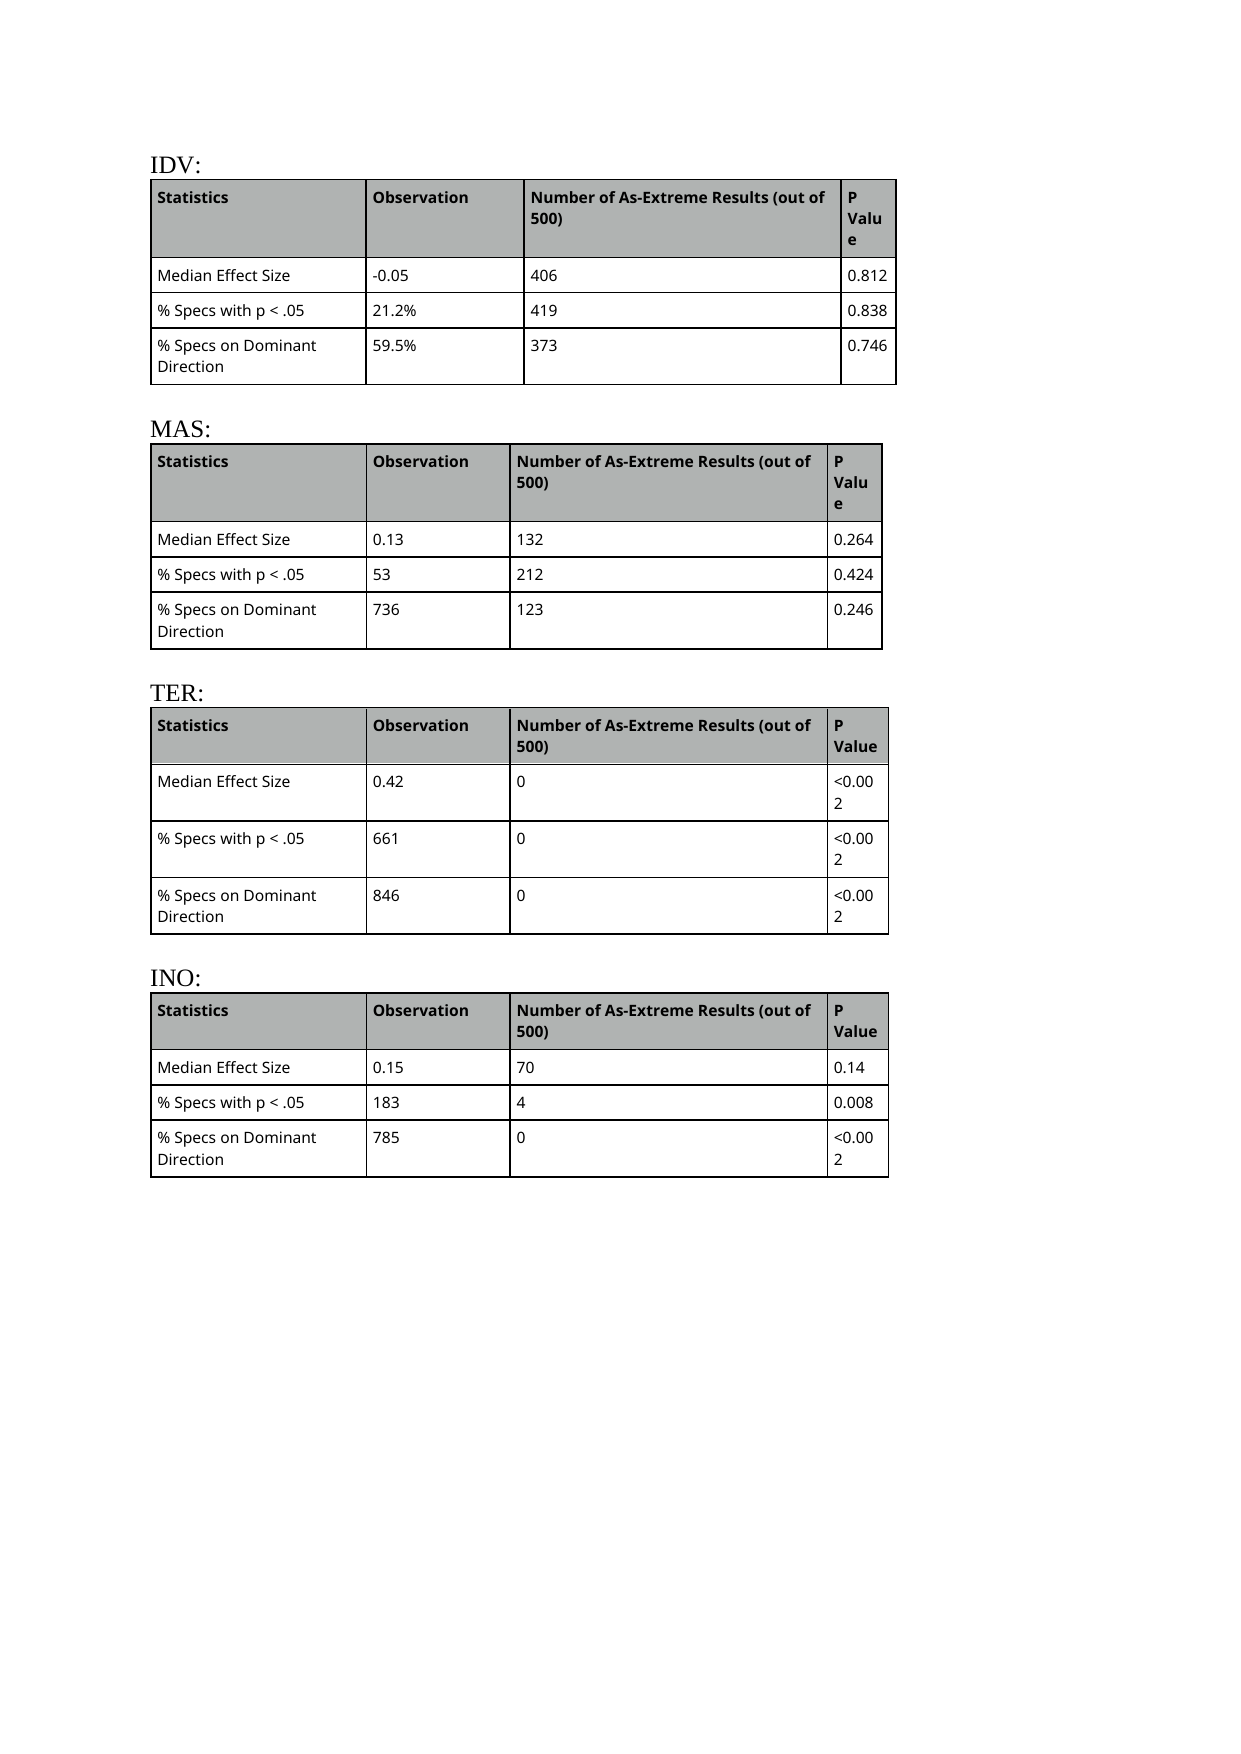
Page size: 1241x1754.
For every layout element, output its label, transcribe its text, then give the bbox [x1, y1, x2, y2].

table_header P Value [842, 180, 895, 257]
table_header Observation [367, 708, 510, 763]
table_cell 0.14 [828, 1050, 888, 1084]
table_header Number of As-Extreme Results (out of 500) [511, 708, 827, 763]
table_cell 21.2% [367, 293, 523, 327]
table_cell 736 [367, 593, 509, 648]
table_cell % Specs on Dominant Direction [152, 329, 365, 384]
table_cell 0.264 [828, 522, 881, 556]
table_cell 132 [511, 522, 827, 556]
table_header P Value [828, 708, 888, 763]
table_cell <0.002 [828, 822, 888, 877]
table_cell 0.008 [828, 1086, 888, 1119]
table_cell % Specs with p < .05 [152, 293, 365, 327]
table_cell % Specs with p < .05 [152, 822, 366, 877]
table_cell <0.002 [828, 1121, 888, 1176]
table_cell Median Effect Size [152, 522, 366, 556]
table_header Observation [367, 180, 523, 257]
table_header Statistics [152, 994, 366, 1049]
table_header Number of As-Extreme Results (out of 500) [525, 180, 840, 257]
table_cell Median Effect Size [152, 765, 366, 820]
table_cell 0.838 [842, 293, 895, 327]
text MAS: [150, 414, 1090, 443]
table_cell 212 [511, 558, 827, 591]
table_header Observation [367, 445, 509, 521]
table_cell 419 [525, 293, 840, 327]
table_cell 0 [511, 1121, 827, 1176]
table_cell Median Effect Size [152, 258, 365, 292]
table_cell 70 [511, 1050, 827, 1084]
table_cell 0.424 [828, 558, 881, 591]
table_cell 0.812 [842, 258, 895, 292]
table_header Statistics [152, 445, 366, 521]
table_cell 0.13 [367, 522, 509, 556]
table_cell 0 [511, 822, 827, 877]
table_header P Value [828, 445, 881, 521]
table_cell 0.15 [367, 1050, 509, 1084]
table_cell 0 [511, 878, 827, 933]
table_cell % Specs on Dominant Direction [152, 1121, 366, 1176]
table_cell % Specs on Dominant Direction [152, 878, 366, 933]
table_header Statistics [152, 708, 366, 763]
table_cell % Specs with p < .05 [152, 1086, 366, 1119]
table_header Number of As-Extreme Results (out of 500) [511, 445, 827, 521]
table_header Number of As-Extreme Results (out of 500) [511, 994, 827, 1049]
text IDV: [150, 150, 1090, 179]
table_cell 0.746 [842, 329, 895, 384]
table_cell 4 [511, 1086, 827, 1119]
table_cell % Specs on Dominant Direction [152, 593, 366, 648]
table_cell -0.05 [367, 258, 523, 292]
table_cell 183 [367, 1086, 509, 1119]
table_cell 53 [367, 558, 509, 591]
table_cell 59.5% [367, 329, 523, 384]
table_cell 123 [511, 593, 827, 648]
text TER: [150, 678, 1090, 707]
table_cell 406 [525, 258, 840, 292]
table_cell 0.246 [828, 593, 881, 648]
table_cell 846 [367, 878, 509, 933]
table_header Observation [367, 994, 509, 1049]
table_header P Value [828, 994, 888, 1049]
table_cell 785 [367, 1121, 509, 1176]
table_cell <0.002 [828, 878, 888, 933]
table_cell 0 [511, 765, 827, 820]
table_cell 0.42 [367, 765, 509, 820]
table_cell Median Effect Size [152, 1050, 366, 1084]
table_cell 661 [367, 822, 509, 877]
table_cell % Specs with p < .05 [152, 558, 366, 591]
table_cell 373 [525, 329, 840, 384]
table_cell <0.002 [828, 765, 888, 820]
table_header Statistics [152, 180, 365, 257]
text INO: [150, 963, 1090, 992]
